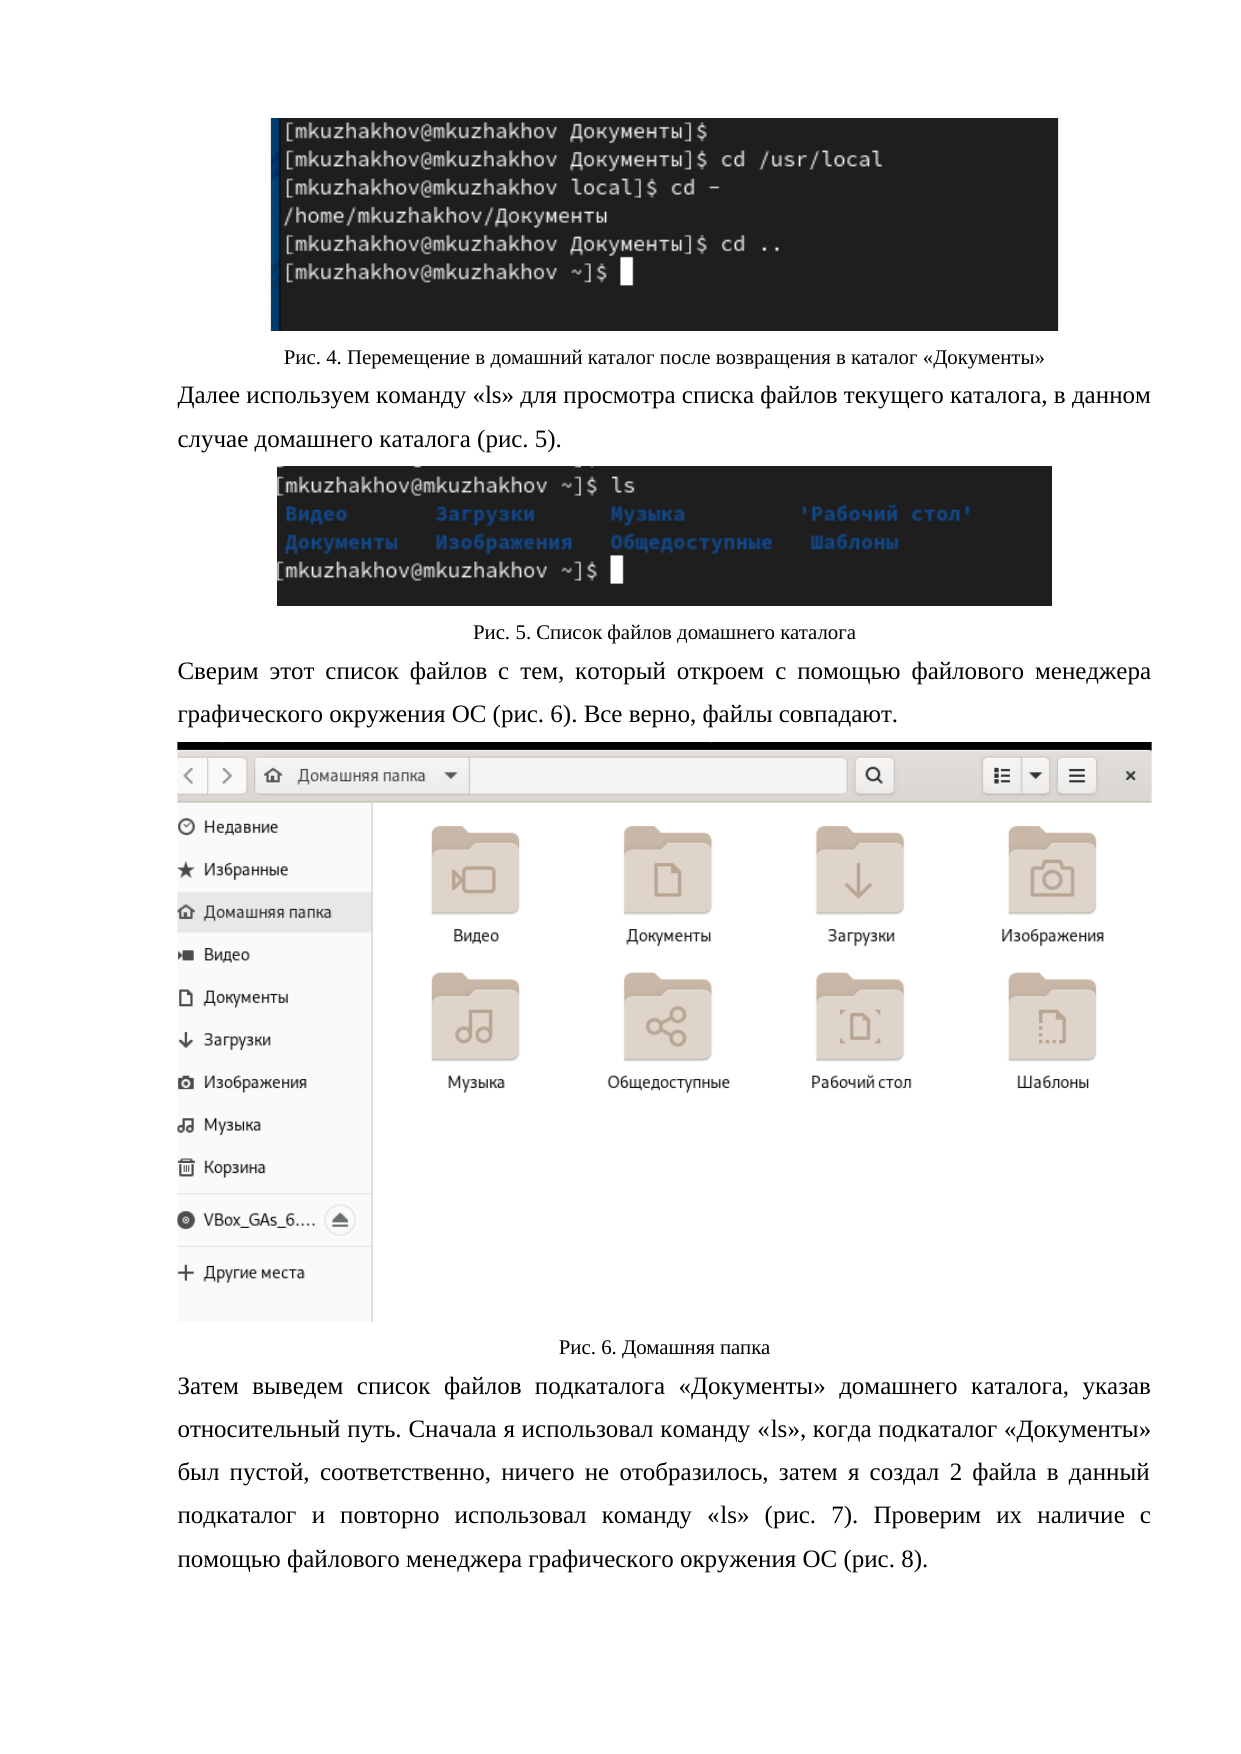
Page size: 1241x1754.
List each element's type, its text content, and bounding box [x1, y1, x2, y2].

picture [270, 118, 1059, 331]
picture [177, 742, 1152, 1322]
text Рис. 5. Список файлов домашнего каталога [177, 620, 1152, 644]
text Сверим этот список файлов с тем, который откроем с помощью файлового менеджера графического окружения ОС (рис. 6). Все верно, файлы совпадают. [177, 656, 1152, 728]
text Рис. 4. Перемещение в домашний каталог после возвращения в каталог «Документы» [177, 344, 1152, 369]
picture [277, 466, 1052, 606]
text Затем выведем список файлов подкаталога «Документы» домашнего каталога, указав относительный путь. Сначала я использовал команду «ls», когда подкаталог «Документы» был пустой, соответственно, ничего не отобразилось, затем я создал 2 файла в данный подкаталог и повторно использовал команду «ls» (рис. 7). Проверим их наличие с помощью файлового менеджера графического окружения ОС (рис. 8). [177, 1371, 1152, 1572]
text Рис. 6. Домашняя папка [177, 1335, 1152, 1359]
text Далее используем команду «ls» для просмотра списка файлов текущего каталога, в данном случае домашнего каталога (рис. 5). [177, 381, 1152, 452]
